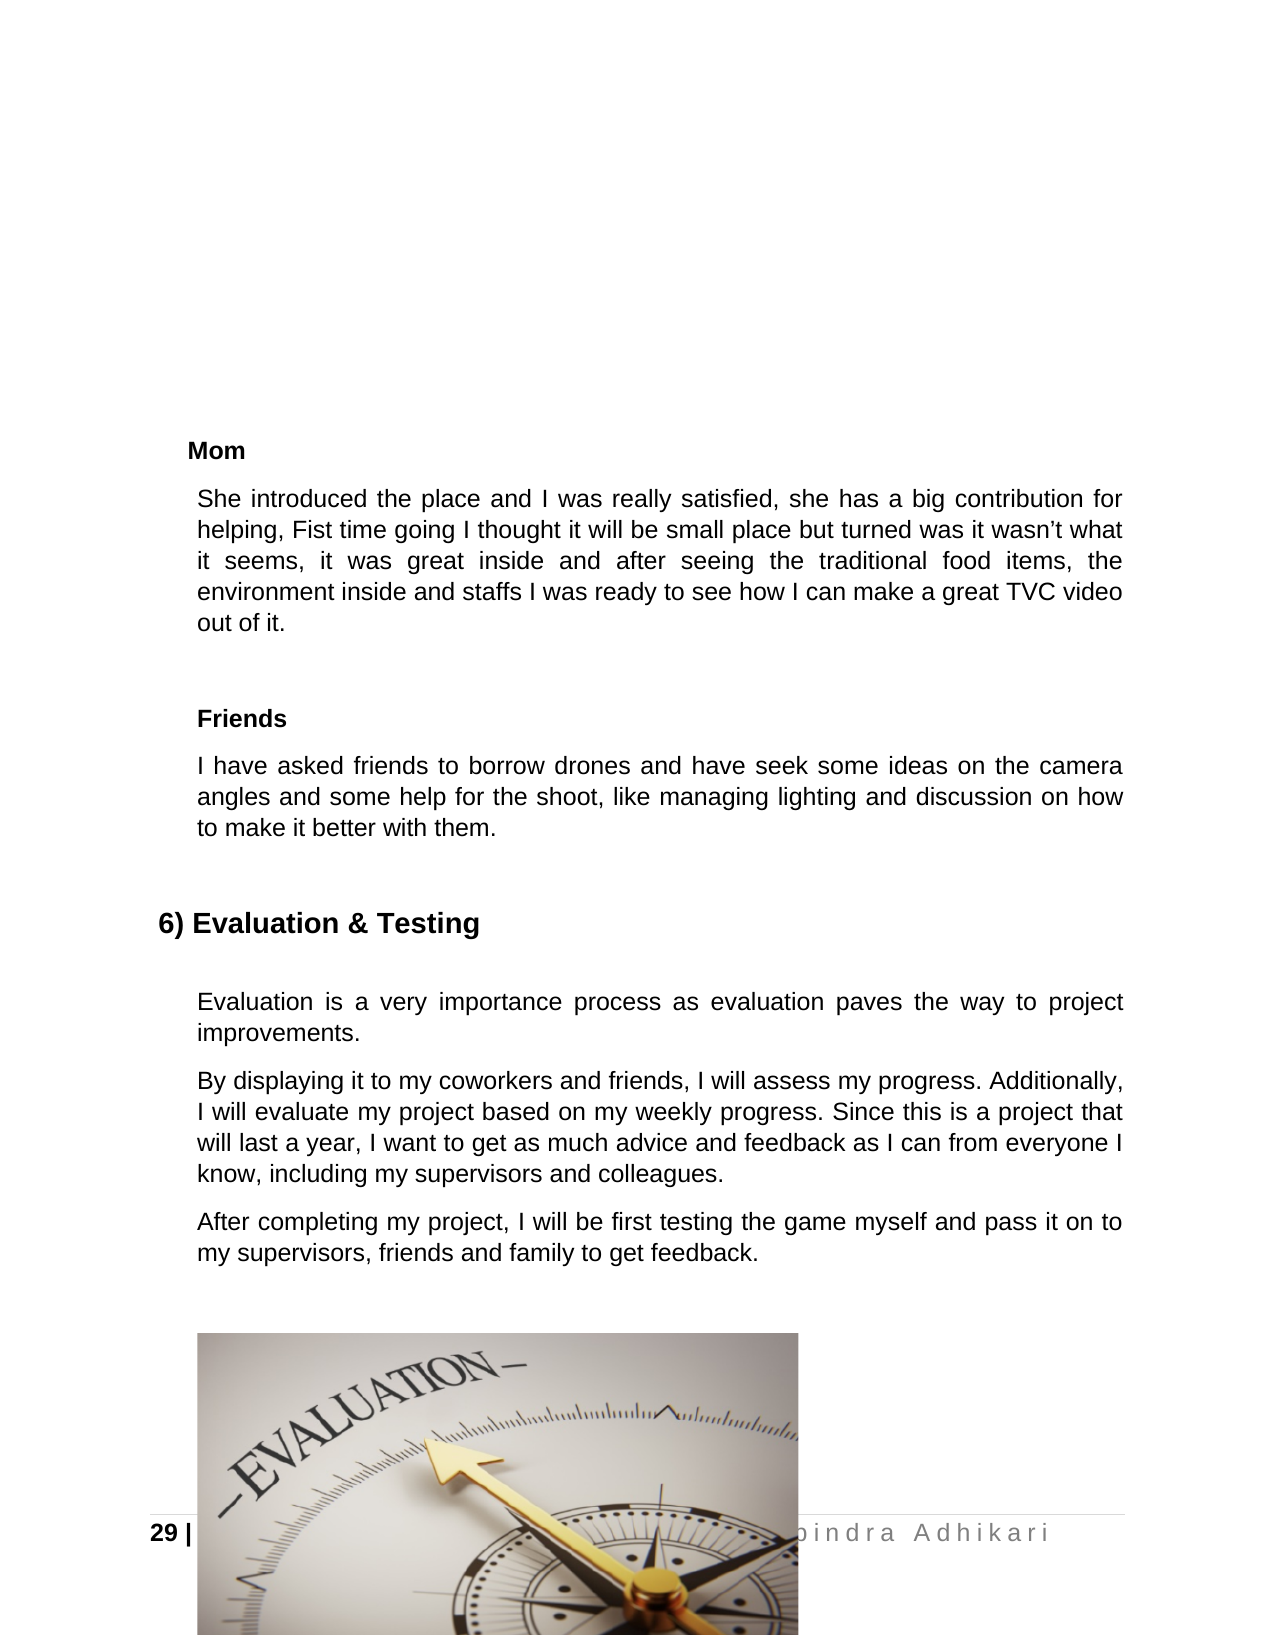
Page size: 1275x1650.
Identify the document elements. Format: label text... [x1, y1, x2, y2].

text Evaluation is a very importance process as evaluation paves the way to project improvements. [197, 987, 1125, 1047]
text Friends [150, 703, 1125, 732]
text Mom [150, 436, 1125, 465]
text After completing my project, I will be first testing the game myself and pass it on to my supervisors, friends and family to get feedback. [197, 1206, 1125, 1266]
picture [195, 1333, 799, 1633]
text She introduced the place and I was really satisfied, she has a big contribution for helping, Fist time going I thought it will be small place but turned was it wasn’t what it seems, it was great inside and after seeing the traditional food items, the environment inside and staffs I was ready to see how I can make a great TVC video out of it. [197, 484, 1125, 637]
text I have asked friends to borrow drones and have seek some ideas on the camera angles and some help for the shoot, like managing lighting and discussion on how to make it better with them. [197, 751, 1125, 842]
subtitle 6) Evaluation & Testing [150, 861, 1125, 939]
text By displaying it to my coworkers and friends, I will assess my progress. Additionally, I will evaluate my project based on my weekly progress. Since this is a project that will last a year, I want to get as much advice and feedback as I can from everyone I know, including my supervisors and colleagues. [197, 1066, 1125, 1187]
